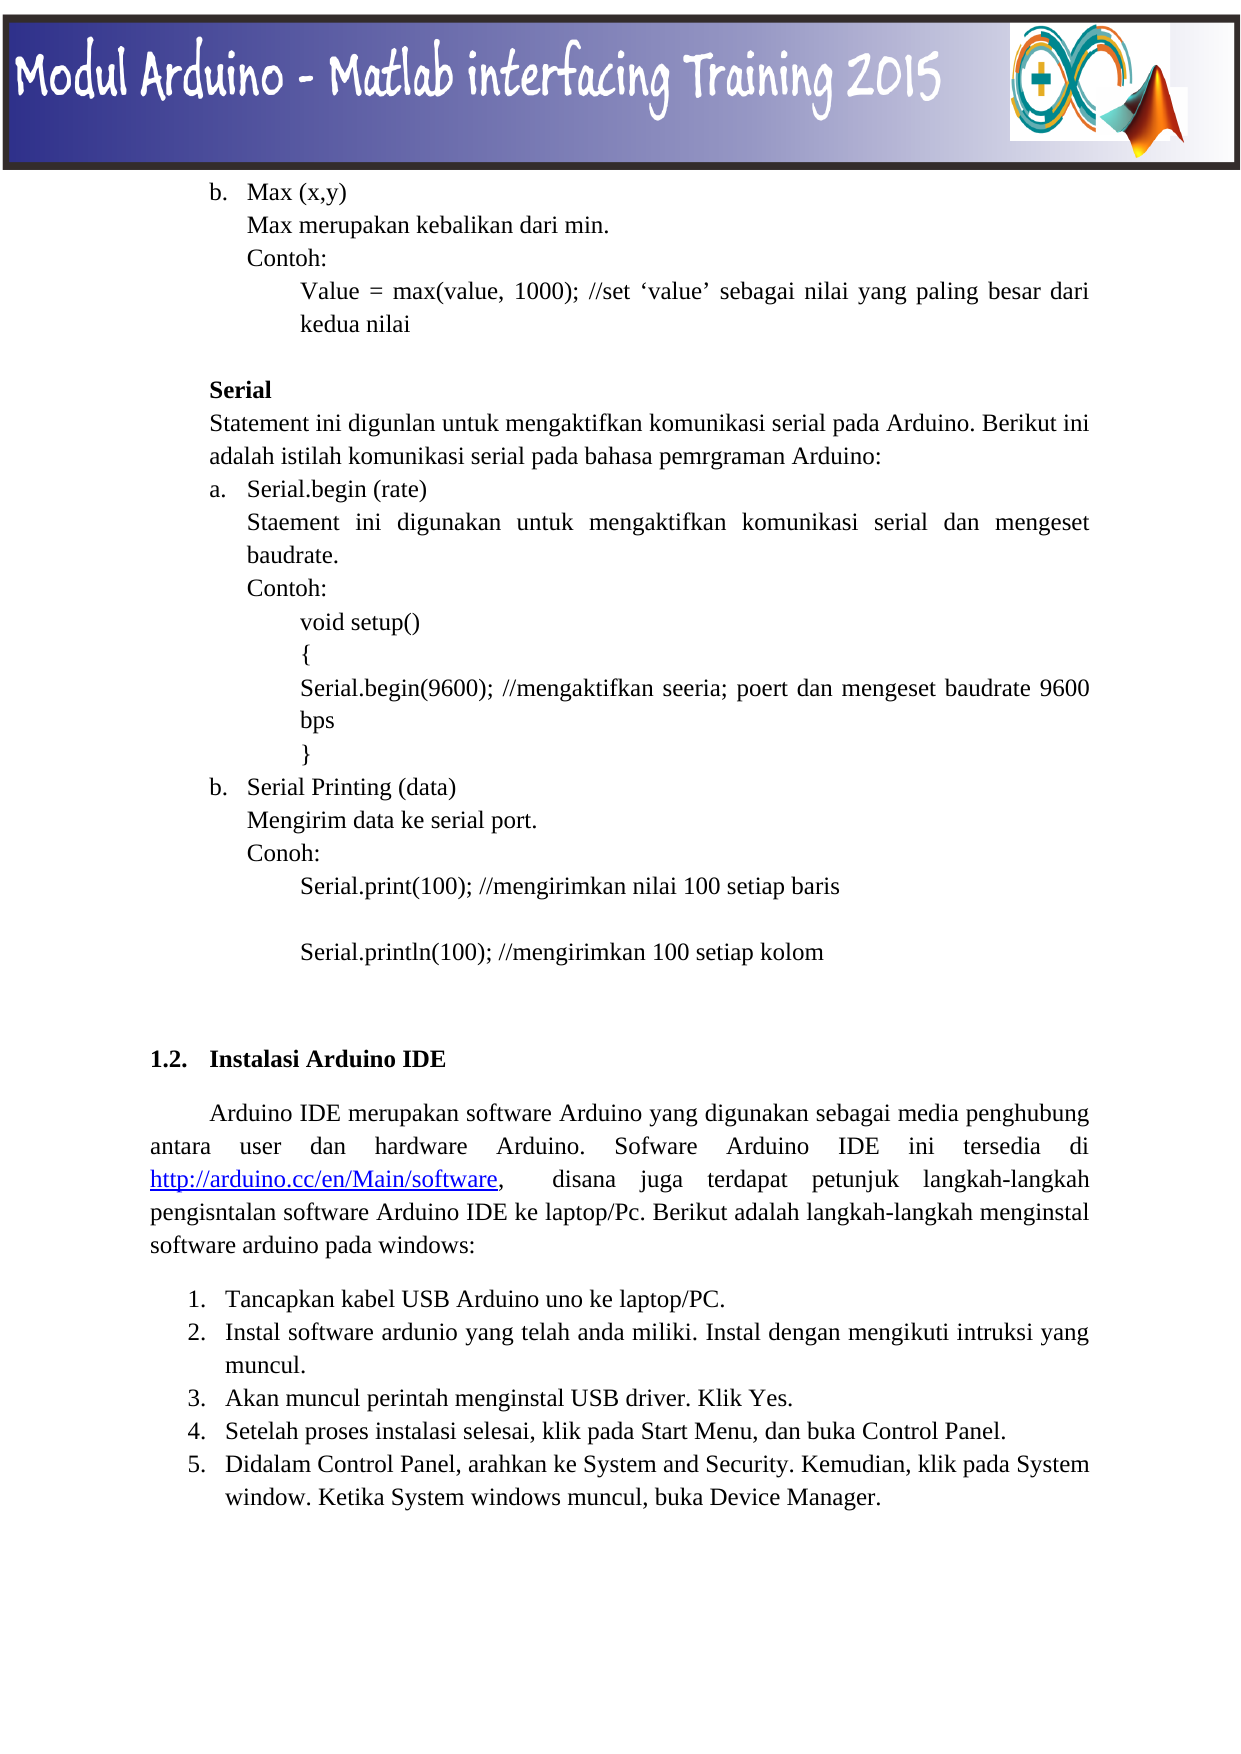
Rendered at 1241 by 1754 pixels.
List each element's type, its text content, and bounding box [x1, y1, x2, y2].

list Staement ini digunakan untuk mengaktifkan komunikasi serial dan mengeset baudrate. [247, 507, 1090, 569]
list Statement ini digunlan untuk mengaktifkan komunikasi serial pada Arduino. Berikut ini adalah istilah komunikasi serial pada bahasa pemrgraman Arduino: [209, 408, 1090, 470]
list Instalasi Arduino [150, 1044, 1090, 1073]
list Akan muncul perintah menginstal USB driver. Klik Yes. [187, 1383, 1090, 1412]
list Instal software ardunio yang telah anda miliki. Instal dengan mengikuti intruksi yang muncul. [187, 1317, 1090, 1379]
list Contoh: [247, 243, 1090, 272]
list Mengirim data ke serial port. [247, 805, 1090, 833]
list } [247, 739, 1090, 767]
list Serial.println(100); //mengirimkan 100 setiap kolom [247, 937, 1090, 966]
list Setelah proses instalasi selesai, klik pada Start Menu, dan buka Control Panel. [187, 1416, 1090, 1445]
list Value = max(value, 1000); //set ‘value’ sebagai nilai yang paling besar dari kedua nilai [300, 276, 1090, 338]
list Max (x,y) [209, 177, 1090, 206]
list Serial.print(100); //mengirimkan nilai 100 setiap baris [247, 871, 1090, 899]
list void setup() [247, 607, 1090, 635]
text Arduino IDE merupakan software Arduino yang digunakan sebagai media penghubung antara user dan hardware Arduino. Sofware Arduino IDE ini tersedia di http://arduino.cc/en/Main/software, disana juga terdapat petunjuk langkah-langkah pengisntalan software Arduino IDE ke laptop/Pc. Berikut adalah langkah-langkah menginstal software arduino pada windows: [150, 1098, 1090, 1259]
list { [247, 639, 1090, 668]
list Tancapkan kabel USB Arduino uno ke laptop/PC. [187, 1284, 1090, 1313]
list Serial [209, 375, 1090, 404]
list Max merupakan kebalikan dari min. [247, 210, 1090, 239]
list Serial.begin (rate) [209, 474, 1090, 503]
list Didalam Control Panel, arahkan ke System and Security. Kemudian, klik pada System window. Ketika System windows muncul, buka Device Manager. [187, 1449, 1090, 1511]
list Serial.begin(9600); //mengaktifkan seeria; poert dan mengeset baudrate 9600 bps [300, 673, 1090, 734]
list Contoh: [247, 573, 1090, 602]
list Serial Printing (data) [209, 772, 1090, 800]
list Conoh: [247, 838, 1090, 866]
picture [2, 14, 1241, 170]
